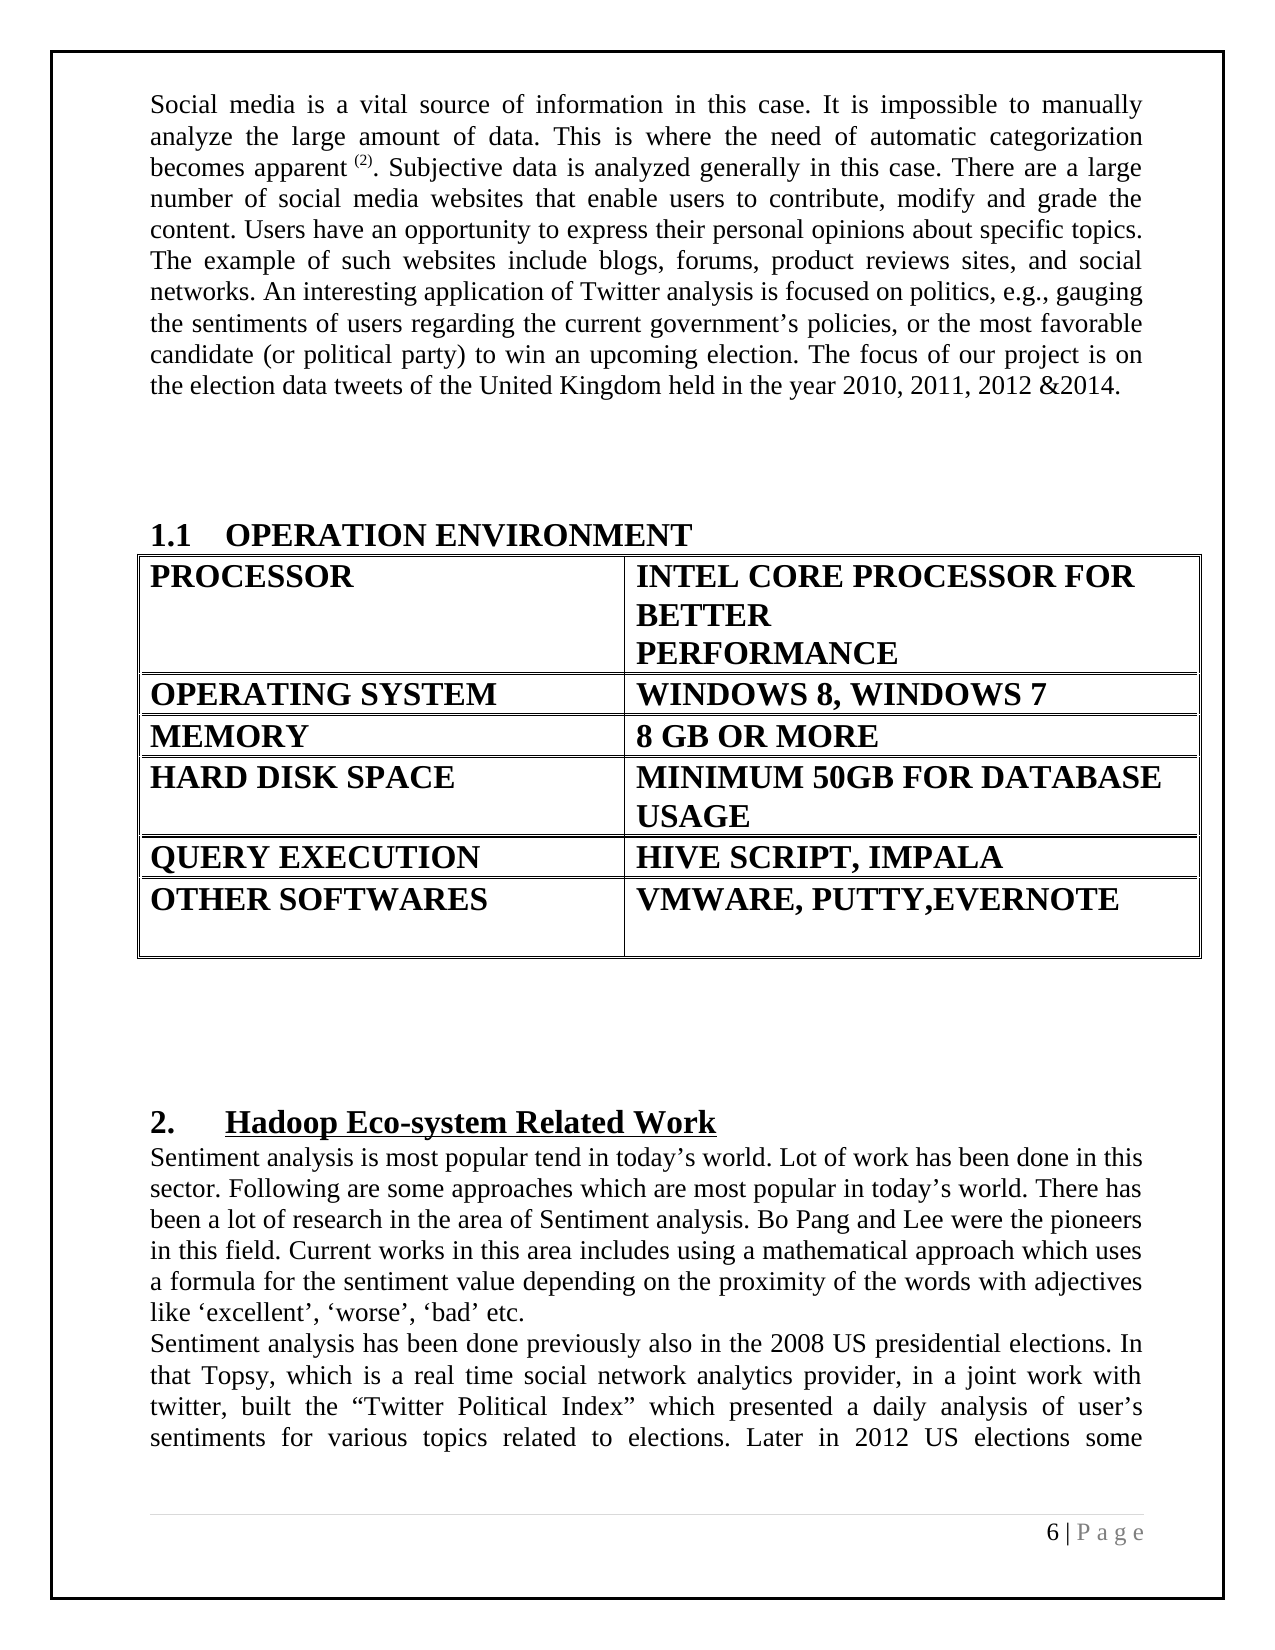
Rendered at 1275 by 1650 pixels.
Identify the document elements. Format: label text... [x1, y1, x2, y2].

table_cell VMWARE, PUTTY,EVERNOTE [625, 876, 1199, 956]
table_cell OTHER SOFTWARES [140, 876, 624, 956]
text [150, 1328, 1144, 1452]
table_cell WINDOWS 8, WINDOWS 7 [625, 672, 1199, 713]
text Sentiment analysis is most popular tend in today’s world. Lot of work has been done in this sector. Following are some approaches which are most popular in today’s world. There has been a lot of research in the area of Sentiment analysis. Bo Pang and Lee were the pioneers in this field. Current works in this area includes using a mathematical approach which uses a formula for the sentiment value depending on the proximity of the words with adjectives like ‘excellent’, ‘worse’, ‘bad’ etc. [150, 1141, 1144, 1328]
table_cell MEMORY [139, 713, 624, 754]
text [150, 89, 1144, 400]
table_cell HIVE SCRIPT, IMPALA [625, 834, 1200, 876]
table_header PROCESSOR [140, 557, 624, 672]
table_cell QUERY EXECUTION [139, 834, 624, 876]
table_header INTEL CORE PROCESSOR FOR BETTER PERFORMANCE [625, 557, 1199, 672]
table_cell MINIMUM 50GB FOR DATABASE USAGE [625, 755, 1199, 834]
table_cell HARD DISK SPACE [140, 755, 624, 834]
table_cell OPERATING SYSTEM [140, 672, 624, 713]
list OPERATION ENVIRONMENT [150, 515, 1144, 553]
list Hadoop Eco-system Related Work [150, 1102, 1144, 1141]
table_cell 8 GB OR MORE [625, 713, 1200, 754]
